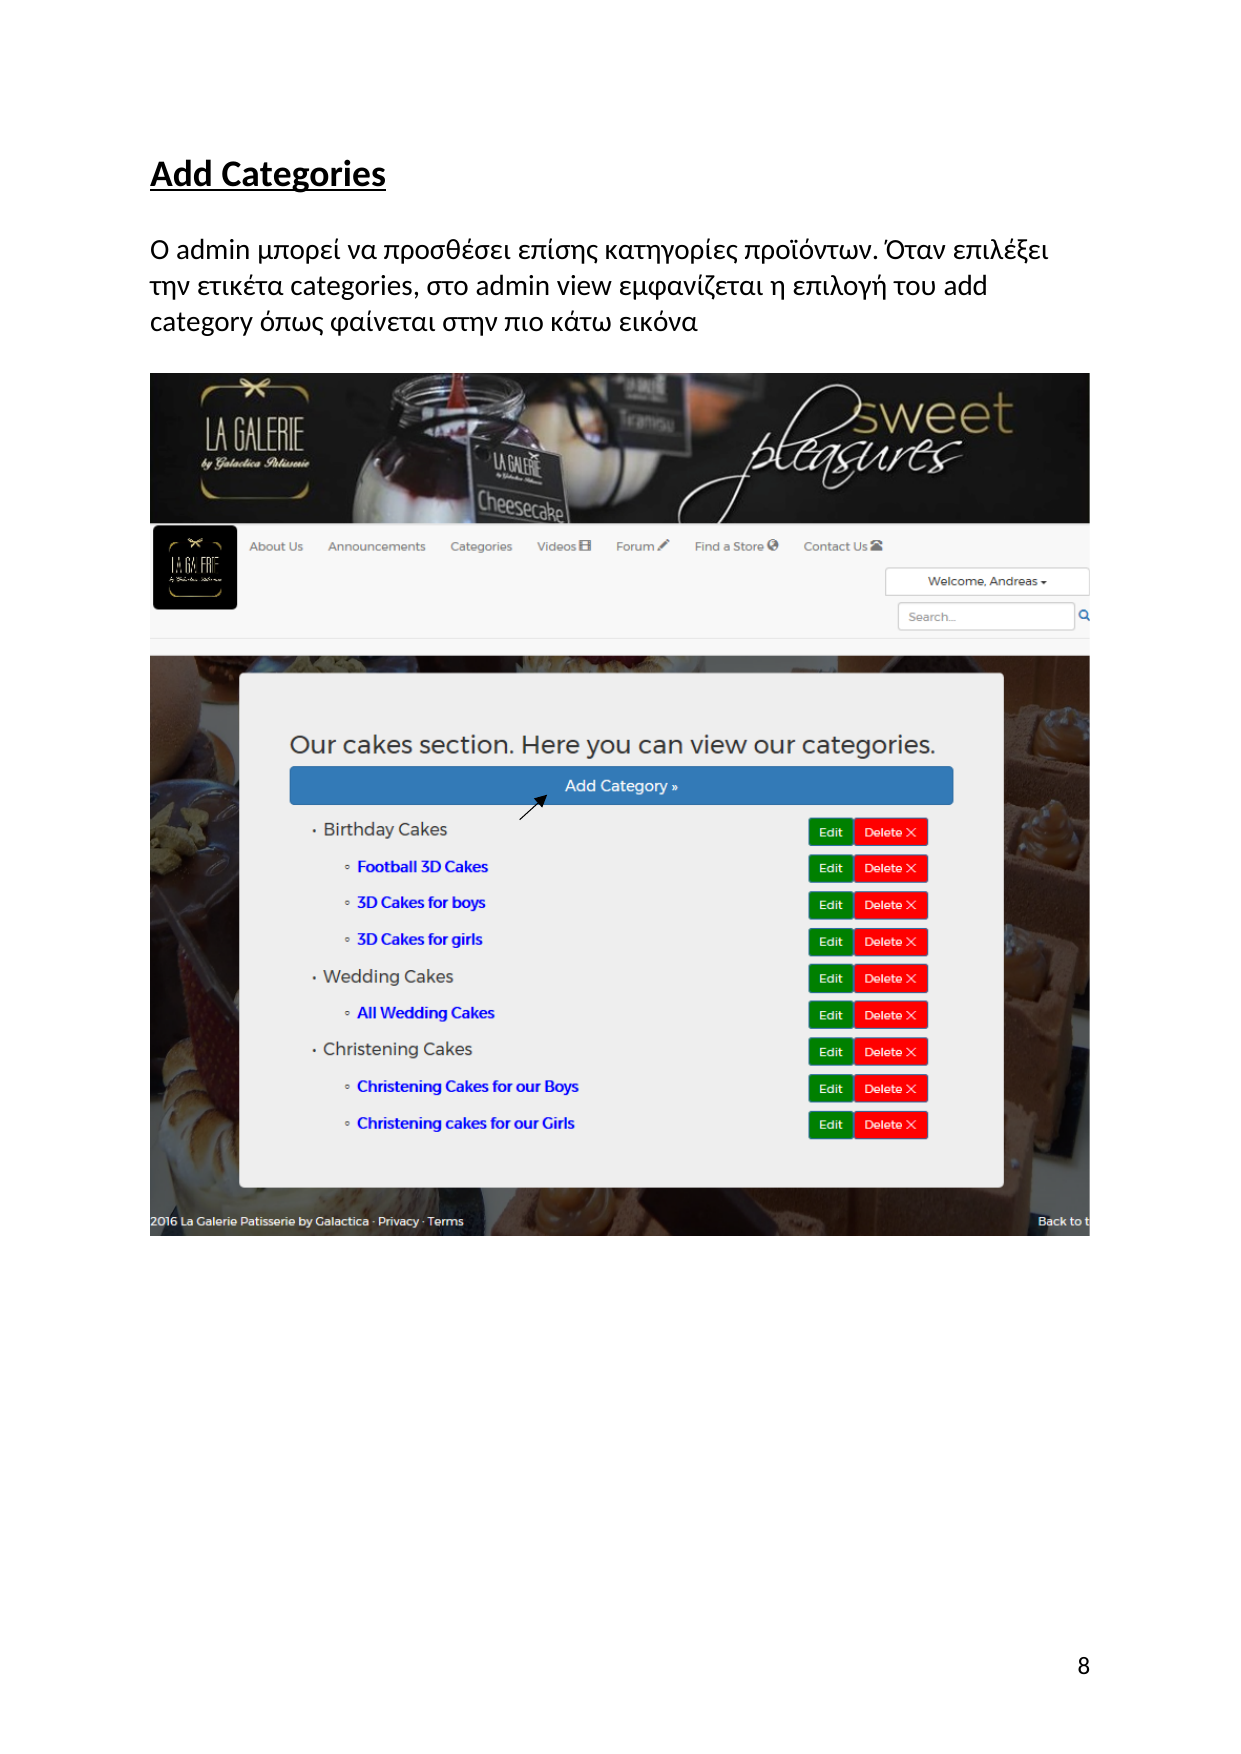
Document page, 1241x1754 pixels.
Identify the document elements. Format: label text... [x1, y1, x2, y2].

text Add Categories [150, 150, 1090, 196]
picture [150, 373, 1090, 1236]
text O admin μπορεί να προσθέσει επίσης κατηγορίες προϊόντων. Όταν επιλέξει την ετικέτα categories, στο admin view εμφανίζεται η επιλογή του add category όπως φαίνεται στην πιο κάτω εικόνα [150, 231, 1090, 338]
